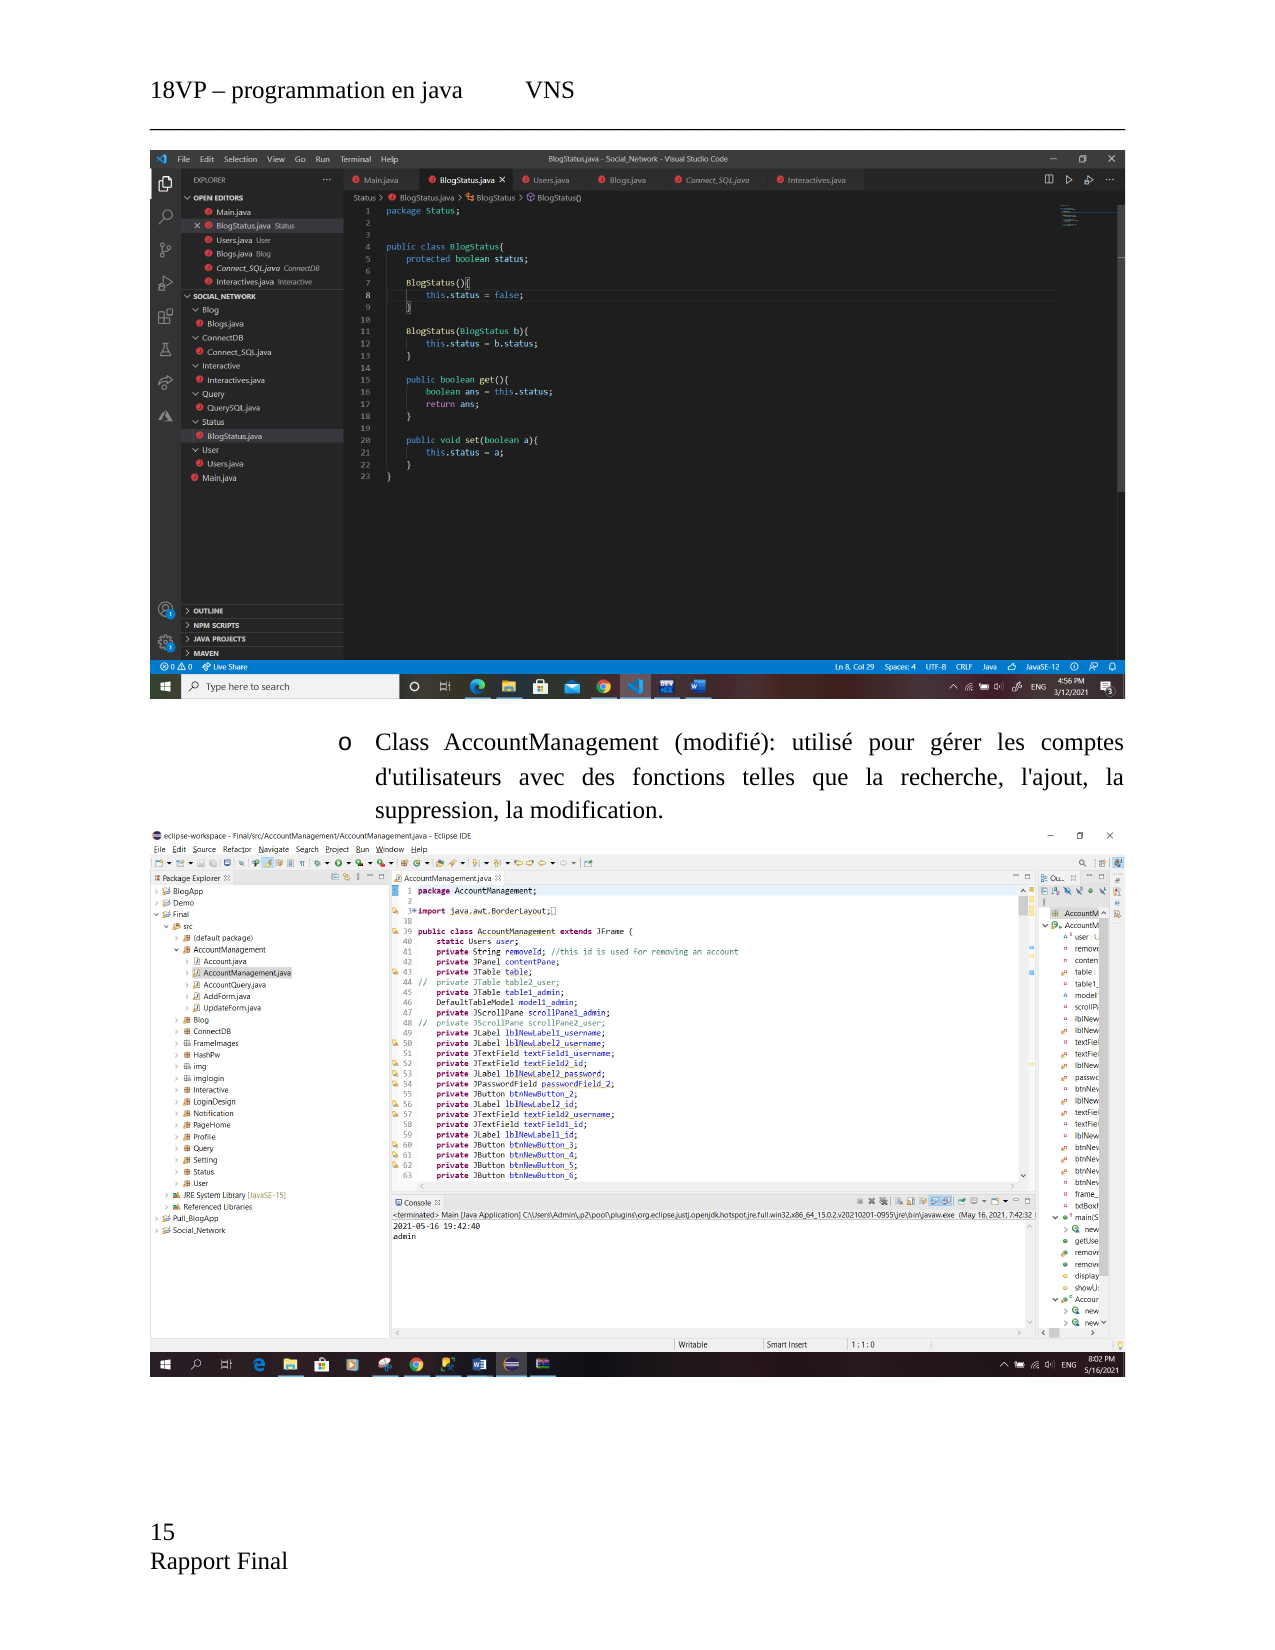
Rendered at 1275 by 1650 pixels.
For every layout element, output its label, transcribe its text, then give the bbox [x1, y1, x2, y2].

list Class AccountManagement (modifié): utilisé pour gérer les comptes d'utilisateurs avec des fonctions telles que la recherche, l'ajout, la suppression, la modification. [337, 727, 1125, 824]
picture [150, 150, 1125, 699]
picture [150, 828, 1125, 1377]
